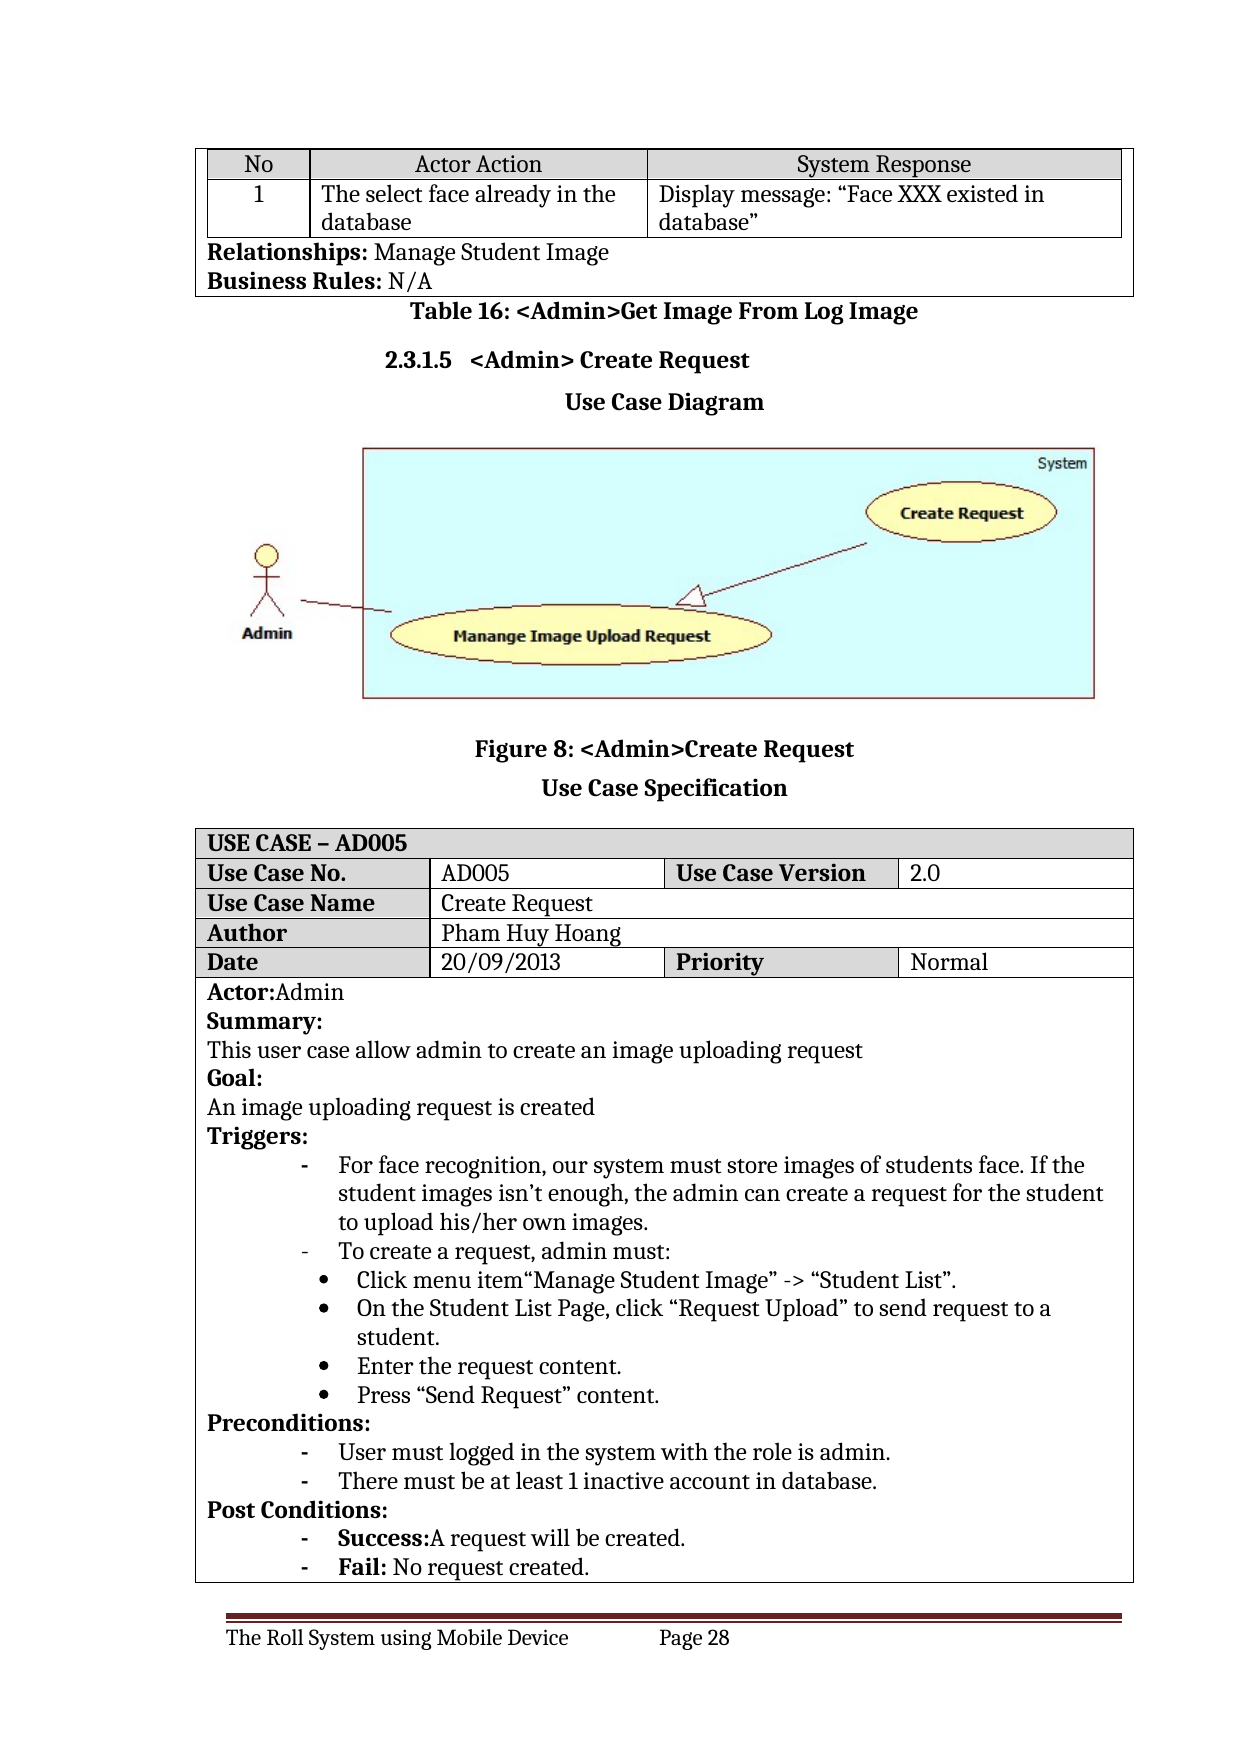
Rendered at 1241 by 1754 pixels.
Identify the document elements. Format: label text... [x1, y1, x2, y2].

table_cell Use Case Name [196, 889, 429, 917]
table_cell Normal [899, 948, 1133, 977]
table_cell Create Request [431, 889, 1133, 917]
table_cell AD005 [431, 859, 664, 888]
table_cell Date [196, 948, 429, 977]
table_cell Pham Huy Hoang [431, 919, 1133, 947]
picture [206, 420, 1123, 727]
table_cell Use Case Version [665, 859, 898, 888]
text Table 16: <Admin>Get Image From Log Image [207, 297, 1122, 325]
table_cell Author [196, 919, 429, 947]
subtitle <Admin> Create Request [385, 346, 1122, 375]
subtitle Use Case Specification [207, 774, 1122, 803]
text Figure 8: <Admin>Create Request [207, 735, 1122, 764]
table_cell 2.0 [899, 859, 1133, 888]
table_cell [196, 978, 1133, 1582]
table_header USE CASE – AD005 [196, 829, 1133, 858]
table_cell Priority [665, 948, 898, 977]
table_cell Use Case No. [196, 859, 429, 888]
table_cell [196, 149, 1133, 296]
subtitle Use Case Diagram [207, 387, 1122, 416]
table_cell 20/09/2013 [431, 948, 664, 977]
